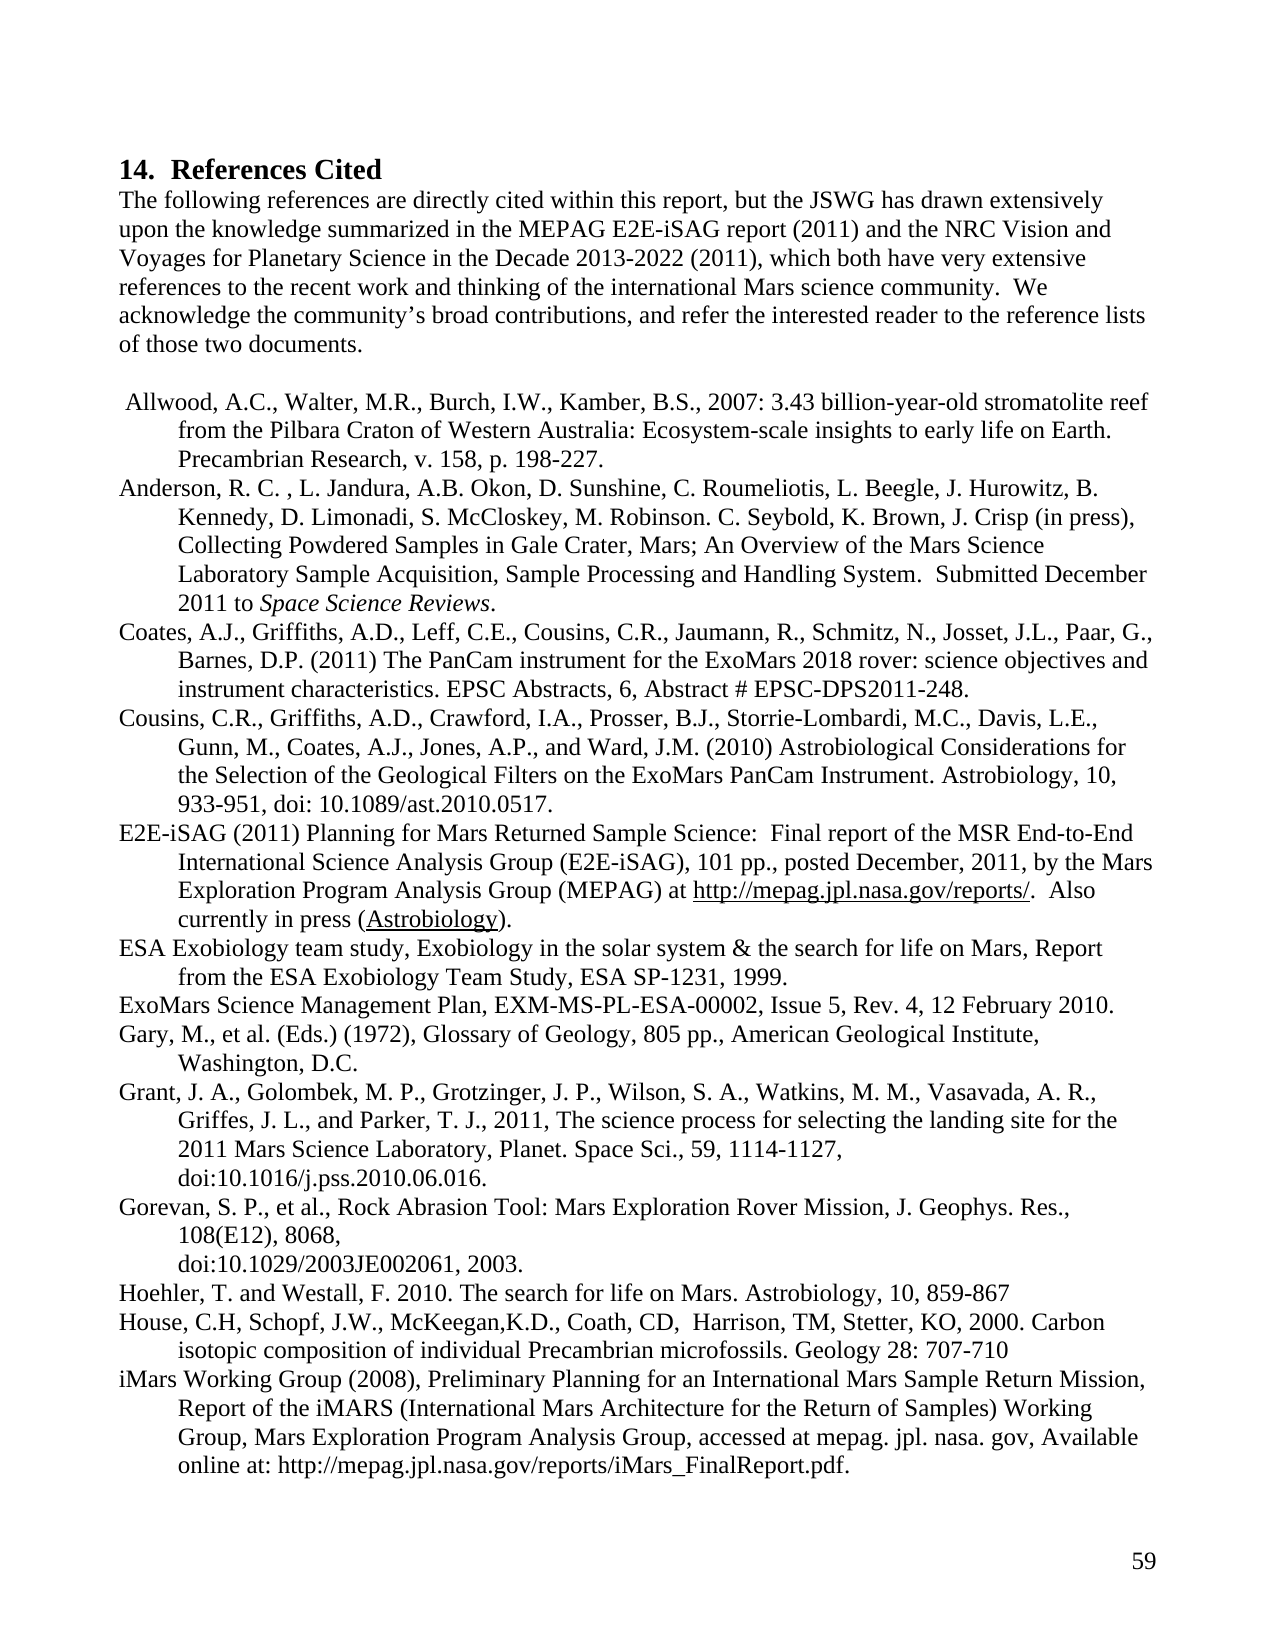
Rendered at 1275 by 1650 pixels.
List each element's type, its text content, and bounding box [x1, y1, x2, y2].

text Cousins, C.R., Griffiths, A.D., Crawford, I.A., Prosser, B.J., Storrie-Lombardi, M.C., Davis, L.E., Gunn, M., Coates, A.J., Jones, A.P., and Ward, J.M. (2010) Astrobiological Considerations for the Selection of the Geological Filters on the ExoMars PanCam Instrument. Astrobiology, 10, 933-951, doi: 10.1089/ast.2010.0517. [118, 703, 1156, 818]
text Hoehler, T. and Westall, F. 2010. The search for life on Mars. Astrobiology, 10, 859-867 [118, 1278, 1156, 1307]
text Gorevan, S. P., et al., Rock Abrasion Tool: Mars Exploration Rover Mission, J. Geophys. Res., 108(E12), 8068, [118, 1192, 1156, 1249]
text Anderson, R. C. , L. Jandura, A.B. Okon, D. Sunshine, C. Roumeliotis, L. Beegle, J. Hurowitz, B. Kennedy, D. Limonadi, S. McCloskey, M. Robinson. C. Seybold, K. Brown, J. Crisp (in press), Collecting Powdered Samples in Gale Crater, Mars; An Overview of the Mars Science Laboratory Sample Acquisition, Sample Processing and Handling System. Submitted December 2011 to Space Science Reviews. [118, 473, 1156, 617]
text References Cited [118, 152, 1156, 186]
text Grant, J. A., Golombek, M. P., Grotzinger, J. P., Wilson, S. A., Watkins, M. M., Vasavada, A. R., Griffes, J. L., and Parker, T. J., 2011, The science process for selecting the landing site for the 2011 Mars Science Laboratory, Planet. Space Sci., 59, 1114-1127, doi:10.1016/j.pss.2010.06.016. [118, 1077, 1156, 1192]
text House, C.H, Schopf, J.W., McKeegan,K.D., Coath, CD, Harrison, TM, Stetter, KO, 2000. Carbon isotopic composition of individual Precambrian microfossils. Geology 28: 707-710 [118, 1307, 1156, 1364]
text The following references are directly cited within this report, but the JSWG has drawn extensively upon the knowledge summarized in the MEPAG E2E-iSAG report (2011) and the NRC Vision and Voyages for Planetary Science in the Decade 2013-2022 (2011), which both have very extensive references to the recent work and thinking of the international Mars science community. We acknowledge the community’s broad contributions, and refer the interested reader to the reference lists of those two documents. [118, 186, 1156, 358]
text E2E-iSAG (2011) Planning for Mars Returned Sample Science: Final report of the MSR End-to-End International Science Analysis Group (E2E-iSAG), 101 pp., posted December, 2011, by the Mars Exploration Program Analysis Group (MEPAG) at http://mepag.jpl.nasa.gov/reports/. Also currently in press (Astrobiology). [118, 818, 1156, 933]
text doi:10.1029/2003JE002061, 2003. [178, 1249, 1156, 1278]
text iMars Working Group (2008), Preliminary Planning for an International Mars Sample Return Mission, Report of the iMARS (International Mars Architecture for the Return of Samples) Working Group, Mars Exploration Program Analysis Group, accessed at mepag. jpl. nasa. gov, Available online at: http://mepag.jpl.nasa.gov/reports/iMars_FinalReport.pdf. [118, 1364, 1156, 1479]
text Allwood, A.C., Walter, M.R., Burch, I.W., Kamber, B.S., 2007: 3.43 billion-year-old stromatolite reef from the Pilbara Craton of Western Australia: Ecosystem-scale insights to early life on Earth. Precambrian Research, v. 158, p. 198-227. [118, 387, 1156, 473]
text Coates, A.J., Griffiths, A.D., Leff, C.E., Cousins, C.R., Jaumann, R., Schmitz, N., Josset, J.L., Paar, G., Barnes, D.P. (2011) The PanCam instrument for the ExoMars 2018 rover: science objectives and instrument characteristics. EPSC Abstracts, 6, Abstract # EPSC-DPS2011-248. [118, 617, 1156, 703]
text ESA Exobiology team study, Exobiology in the solar system & the search for life on Mars, Report from the ESA Exobiology Team Study, ESA SP-1231, 1999. [118, 933, 1156, 991]
text Gary, M., et al. (Eds.) (1972), Glossary of Geology, 805 pp., American Geological Institute, Washington, D.C. [118, 1019, 1156, 1077]
text ExoMars Science Management Plan, EXM-MS-PL-ESA-00002, Issue 5, Rev. 4, 12 February 2010. [118, 991, 1156, 1019]
